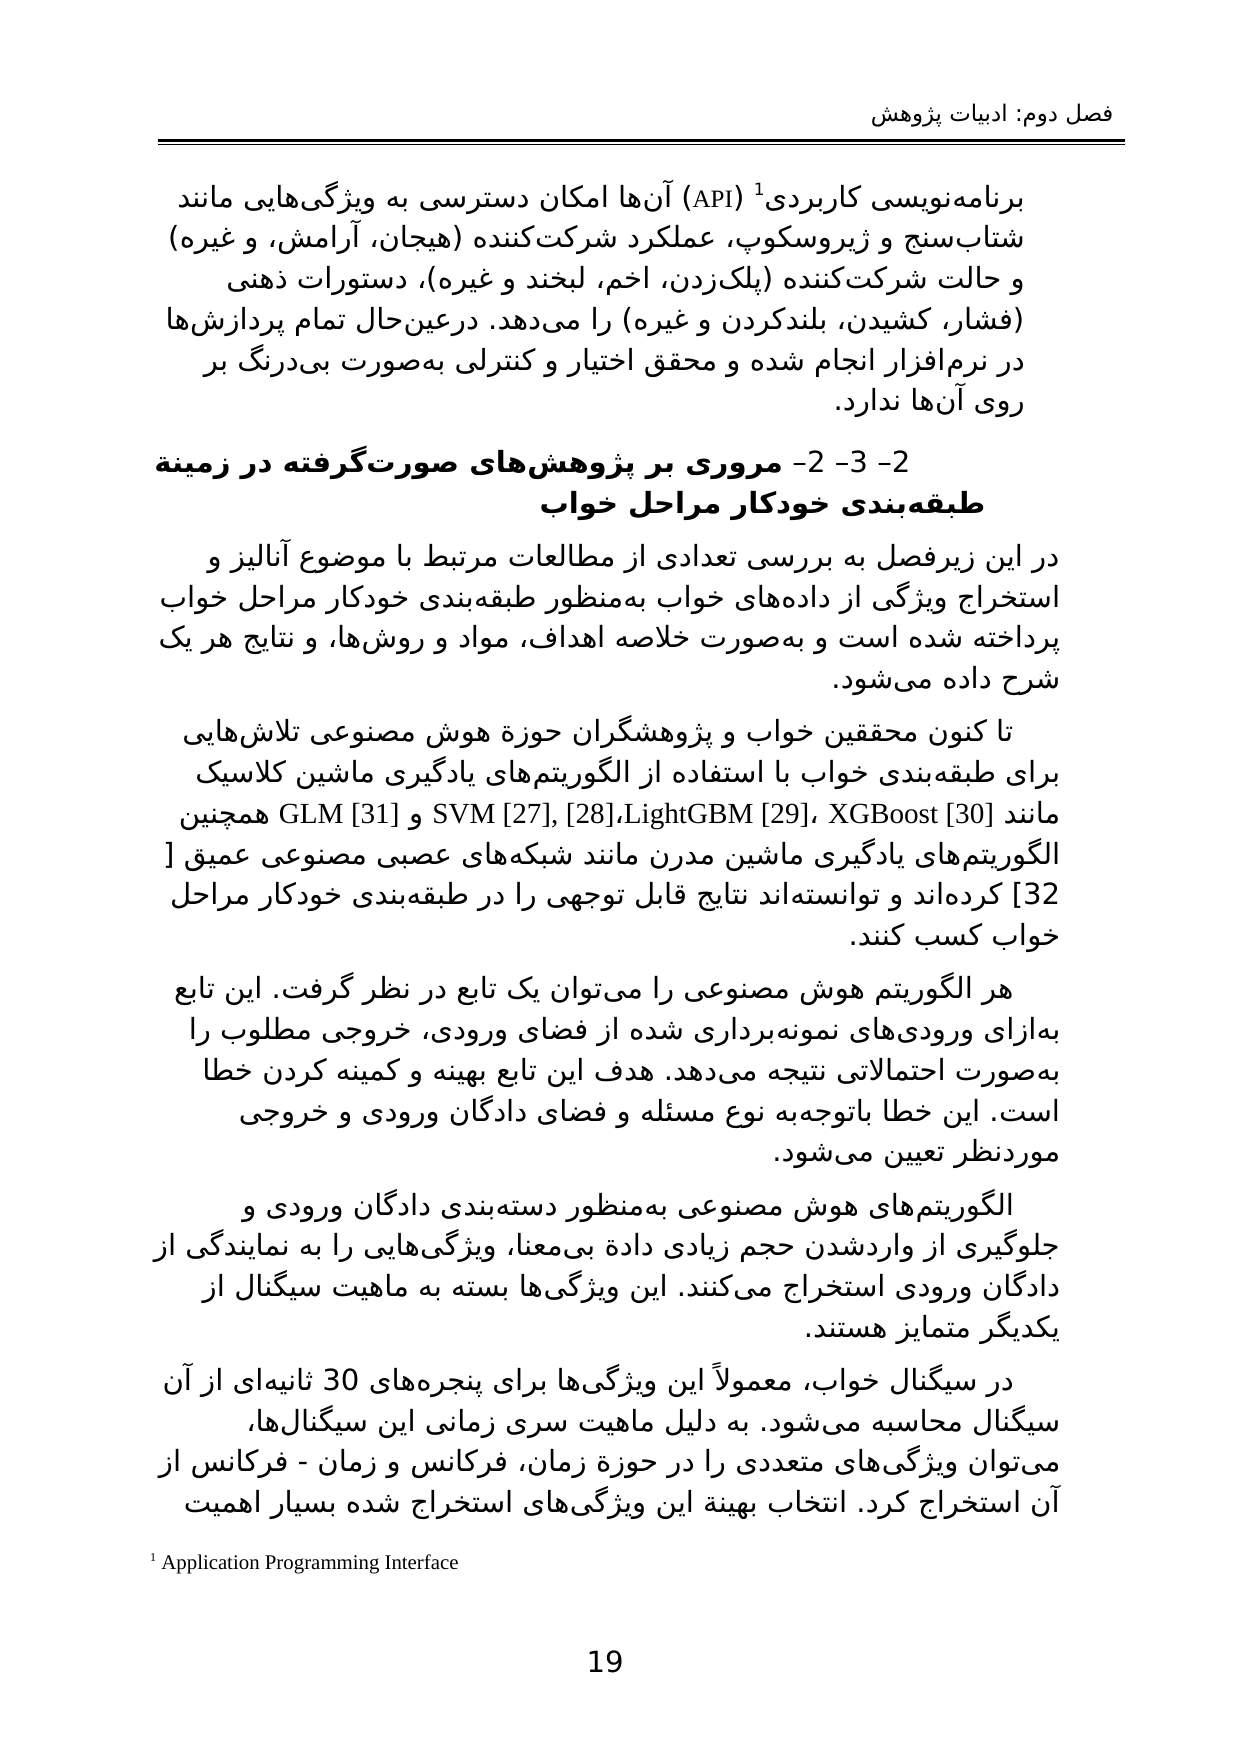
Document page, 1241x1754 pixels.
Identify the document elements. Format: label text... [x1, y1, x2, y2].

text هر الگوریتم هوش مصنوعی را می‌توان یک تابع در نظر گرفت. این تابع به‌ازای ورودی‌های نمونه‌برداری شده از فضای ورودی، خروجی مطلوب را به‌صورت احتمالاتی نتیجه می‌دهد. هدف این تابع بهینه و کمینه کردن خطا است. این خطا باتوجه‌به نوع مسئله و فضای دادگان ورودی و خروجی موردنظر تعیین می‌شود. [150, 972, 1060, 1168]
subtitle مروری بر پژوهش‌های صورت‌گرفته در زمینة طبقه‌بندی خودکار مراحل خواب [150, 445, 985, 520]
text تا کنون محققین خواب و پژوهشگران حوزة هوش مصنوعی تلاش‌هایی برای طبقه‌بندی خواب با استفاده از الگوریتم‌های یادگیری ماشین کلاسیک مانند SVM [27], [28]،LightGBM [29]، XGBoost [30] و GLM [31] همچنین الگوریتم‌های یادگیری ماشین مدرن مانند شبکه‌های عصبی مصنوعی عمیق [32] کرده‌اند و توانسته‌اند نتایج قابل توجهی را در طبقه‌بندی خودکار مراحل خواب کسب کنند. [150, 714, 1060, 952]
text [150, 1363, 1060, 1519]
text الگوریتم‌های هوش مصنوعی به‌منظور دسته‌بندی دادگان ورودی و جلوگیری از واردشدن حجم زیادی دادة بی‌معنا، ویژگی‌هایی را به نمایندگی از دادگان ورودی استخراج می‌کنند. این ویژگی‌ها بسته به ماهیت سیگنال از یکدیگر متمایز هستند. [150, 1188, 1060, 1344]
text در این زیرفصل به بررسی تعدادی از مطالعات مرتبط با موضوع آنالیز و استخراج ویژگی از داده‌های خواب به‌منظور طبقه‌بندی خودکار مراحل خواب پرداخته شده است و به‌صورت خلاصه اهداف، مواد و روش‌ها، و نتایج هر یک شرح داده می‌شود. [150, 539, 1060, 695]
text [150, 180, 1025, 418]
